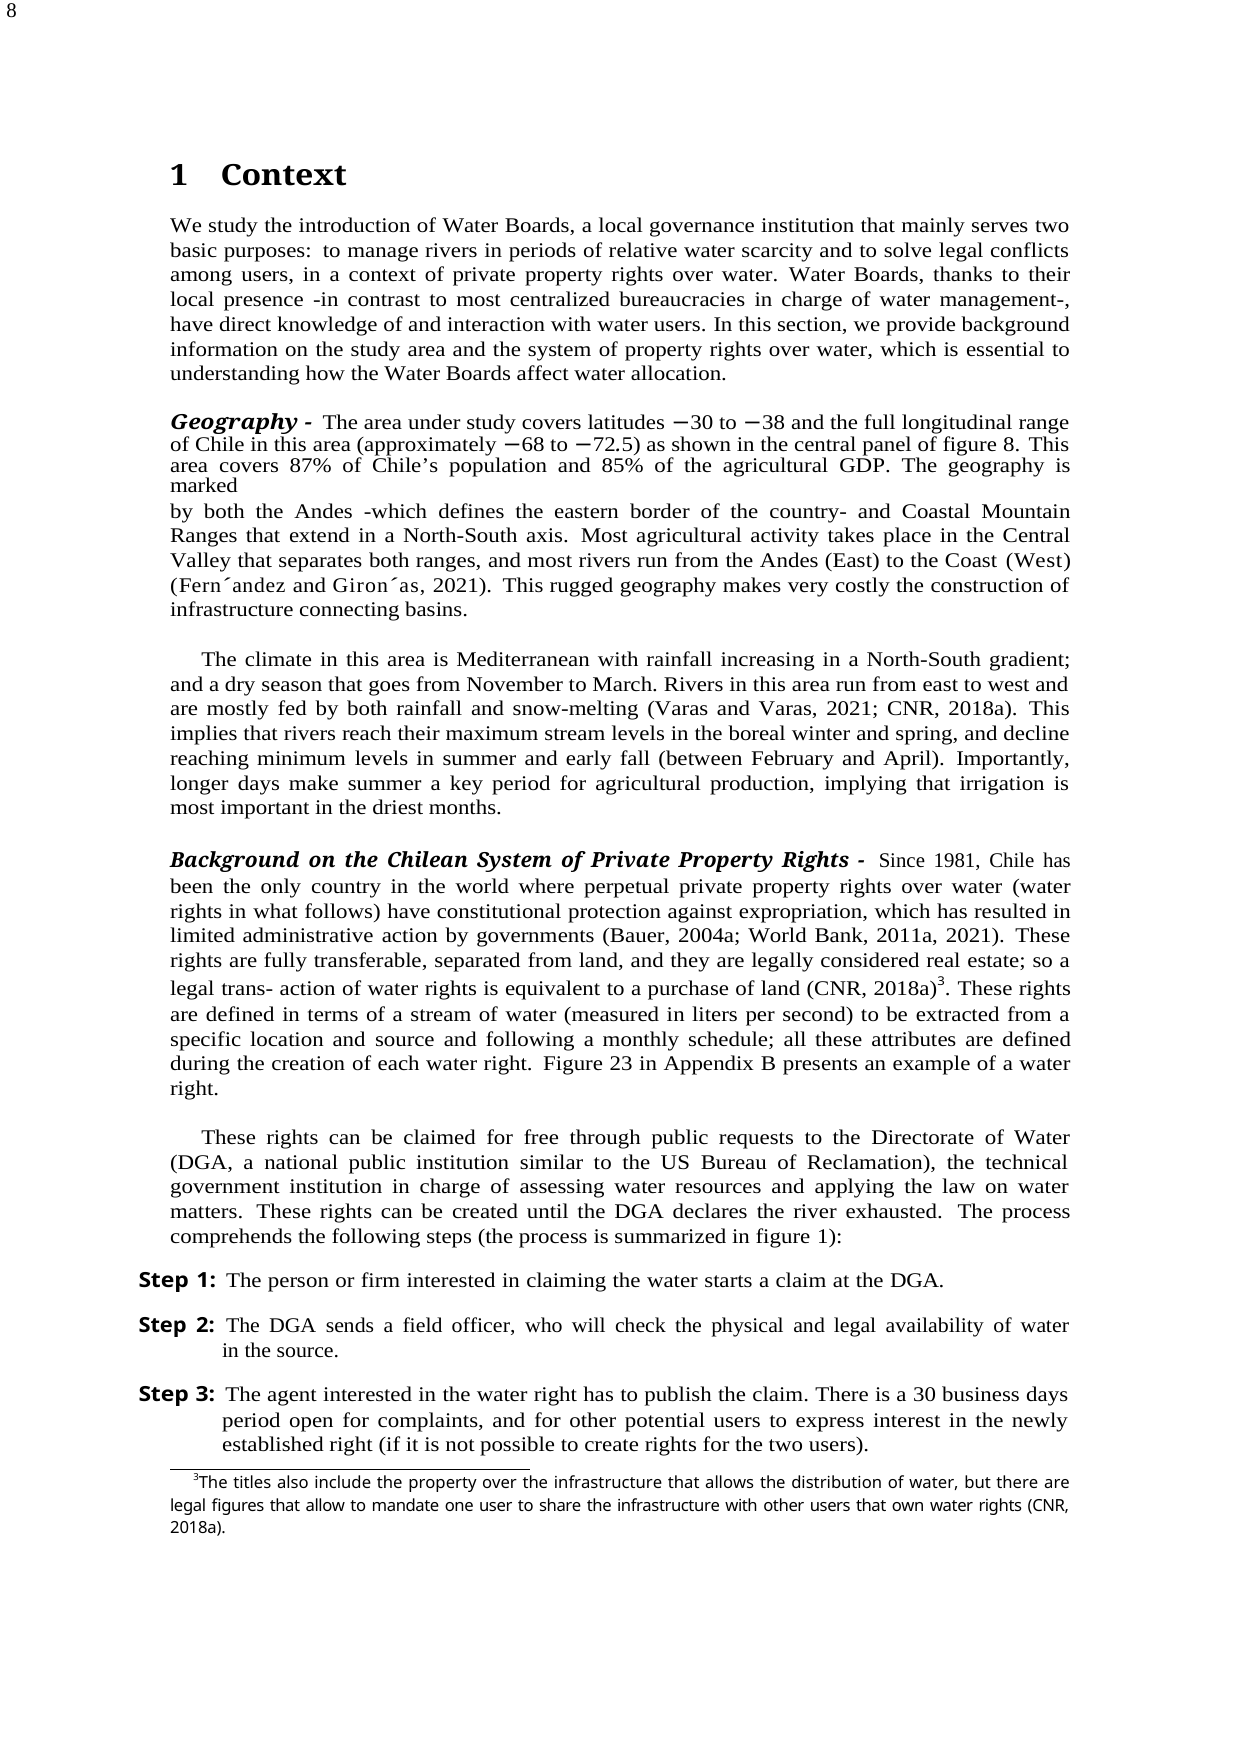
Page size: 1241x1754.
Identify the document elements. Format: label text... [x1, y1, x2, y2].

text Geography - The area under study covers latitudes −30 to −38 and the full longitudinal range of Chile in this area (approximately −68 to −72.5) as shown in the central panel of figure 8. This area covers 87% of Chile’s population and 85% of the agricultural GDP. The geography is marked [170, 411, 1071, 497]
text We study the introduction of Water Boards, a local governance institution that mainly serves two basic purposes: to manage rivers in periods of relative water scarcity and to solve legal conflicts among users, in a context of private property rights over water. Water Boards, thanks to their local presence -in contrast to most centralized bureaucracies in charge of water management-, have direct knowledge of and interaction with water users. In this section, we provide background information on the study area and the system of property rights over water, which is essential to understanding how the Water Boards affect water allocation. [170, 213, 1071, 385]
text Step 3: The agent interested in the water right has to publish the claim. There is a 30 business days period open for complaints, and for other potential users to express interest in the newly established right (if it is not possible to create rights for the two users). [138, 1379, 1071, 1456]
text Step 1: The person or firm interested in claiming the water starts a claim at the DGA. [138, 1265, 1240, 1293]
text These rights can be claimed for free through public requests to the Directorate of Water (DGA, a national public institution similar to the US Bureau of Reclamation), the technical government institution in charge of assessing water resources and applying the law on water matters. These rights can be created until the DGA declares the river exhausted. The process comprehends the following steps (the process is summarized in figure 1): [170, 1125, 1071, 1248]
subtitle 1 Context [170, 154, 1240, 193]
text Background on the Chilean System of Private Property Rights - Since 1981, Chile has been the only country in the world where perpetual private property rights over water (water rights in what follows) have constitutional protection against expropriation, which has resulted in limited administrative action by governments (Bauer, 2004a; World Bank, 2011a, 2021). These rights are fully transferable, separated from land, and they are legally considered real estate; so a legal trans- action of water rights is equivalent to a purchase of land (CNR, 2018a)3. These rights are defined in terms of a stream of water (measured in liters per second) to be extracted from a specific location and source and following a monthly schedule; all these attributes are defined during the creation of each water right. Figure 23 in Appendix B presents an example of a water right. [170, 845, 1071, 1100]
text by both the Andes -which defines the eastern border of the country- and Coastal Mountain Ranges that extend in a North-South axis. Most agricultural activity takes place in the Central Valley that separates both ranges, and most rivers run from the Andes (East) to the Coast (West)(Fern´andez and Giron´as, 2021). This rugged geography makes very costly the construction of infrastructure connecting basins. [170, 499, 1071, 621]
text Step 2: The DGA sends a field officer, who will check the physical and legal availability of water in the source. [138, 1310, 1071, 1362]
text The climate in this area is Mediterranean with rainfall increasing in a North-South gradient; and a dry season that goes from November to March. Rivers in this area run from east to west and are mostly fed by both rainfall and snow-melting (Varas and Varas, 2021; CNR, 2018a). This implies that rivers reach their maximum stream levels in the boreal winter and spring, and decline reaching minimum levels in summer and early fall (between February and April). Importantly, longer days make summer a key period for agricultural production, implying that irrigation is most important in the driest months. [170, 647, 1071, 819]
text 3The titles also include the property over the infrastructure that allows the distribution of water, but there are legal figures that allow to mandate one user to share the infrastructure with other users that own water rights (CNR, 2018a). [170, 1471, 1070, 1539]
